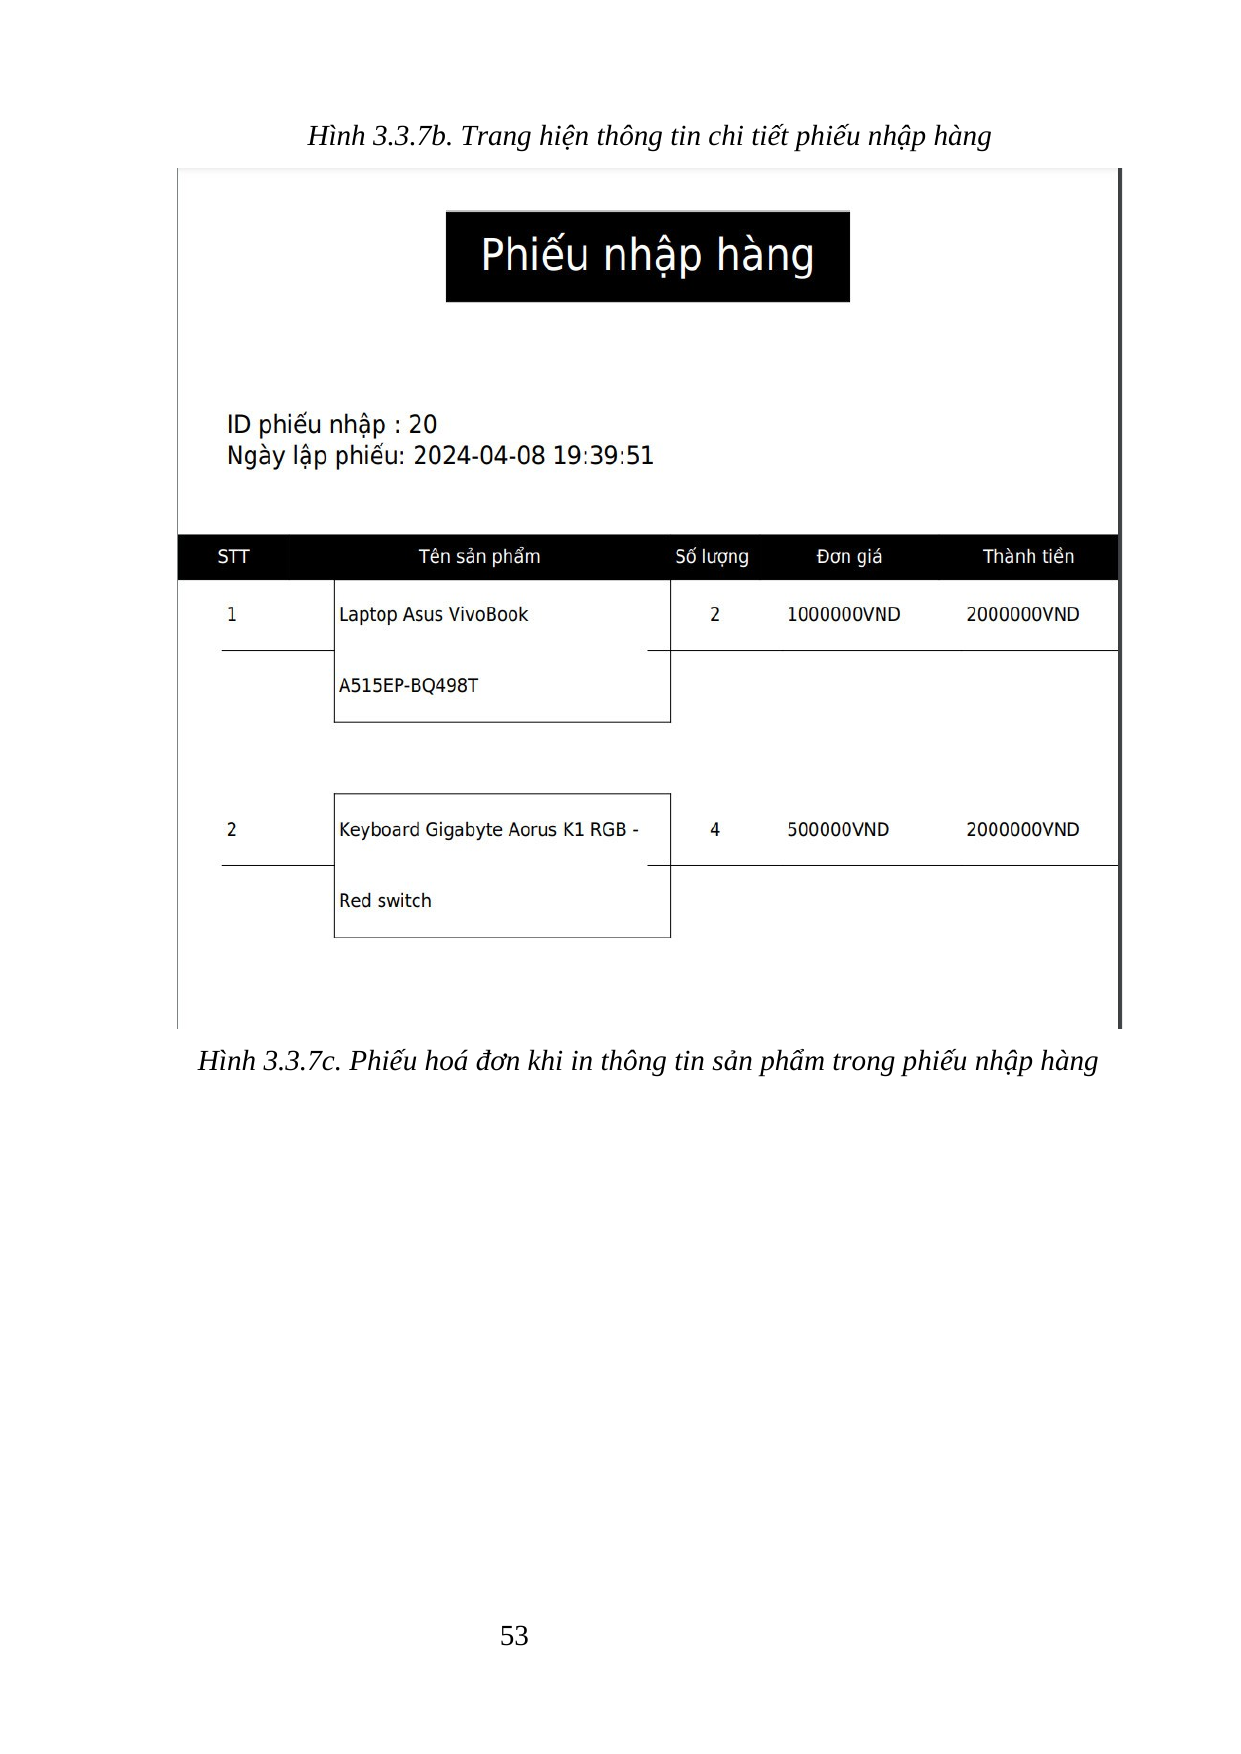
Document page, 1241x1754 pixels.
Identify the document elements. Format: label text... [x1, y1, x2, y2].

picture [177, 168, 1123, 1029]
text Hình 3.3.7c. Phiếu hoá đơn khi in thông tin sản phẩm trong phiếu nhập hàng [177, 1043, 1122, 1076]
text Hình 3.3.7b. Trang hiện thông tin chi tiết phiếu nhập hàng [177, 118, 1122, 152]
